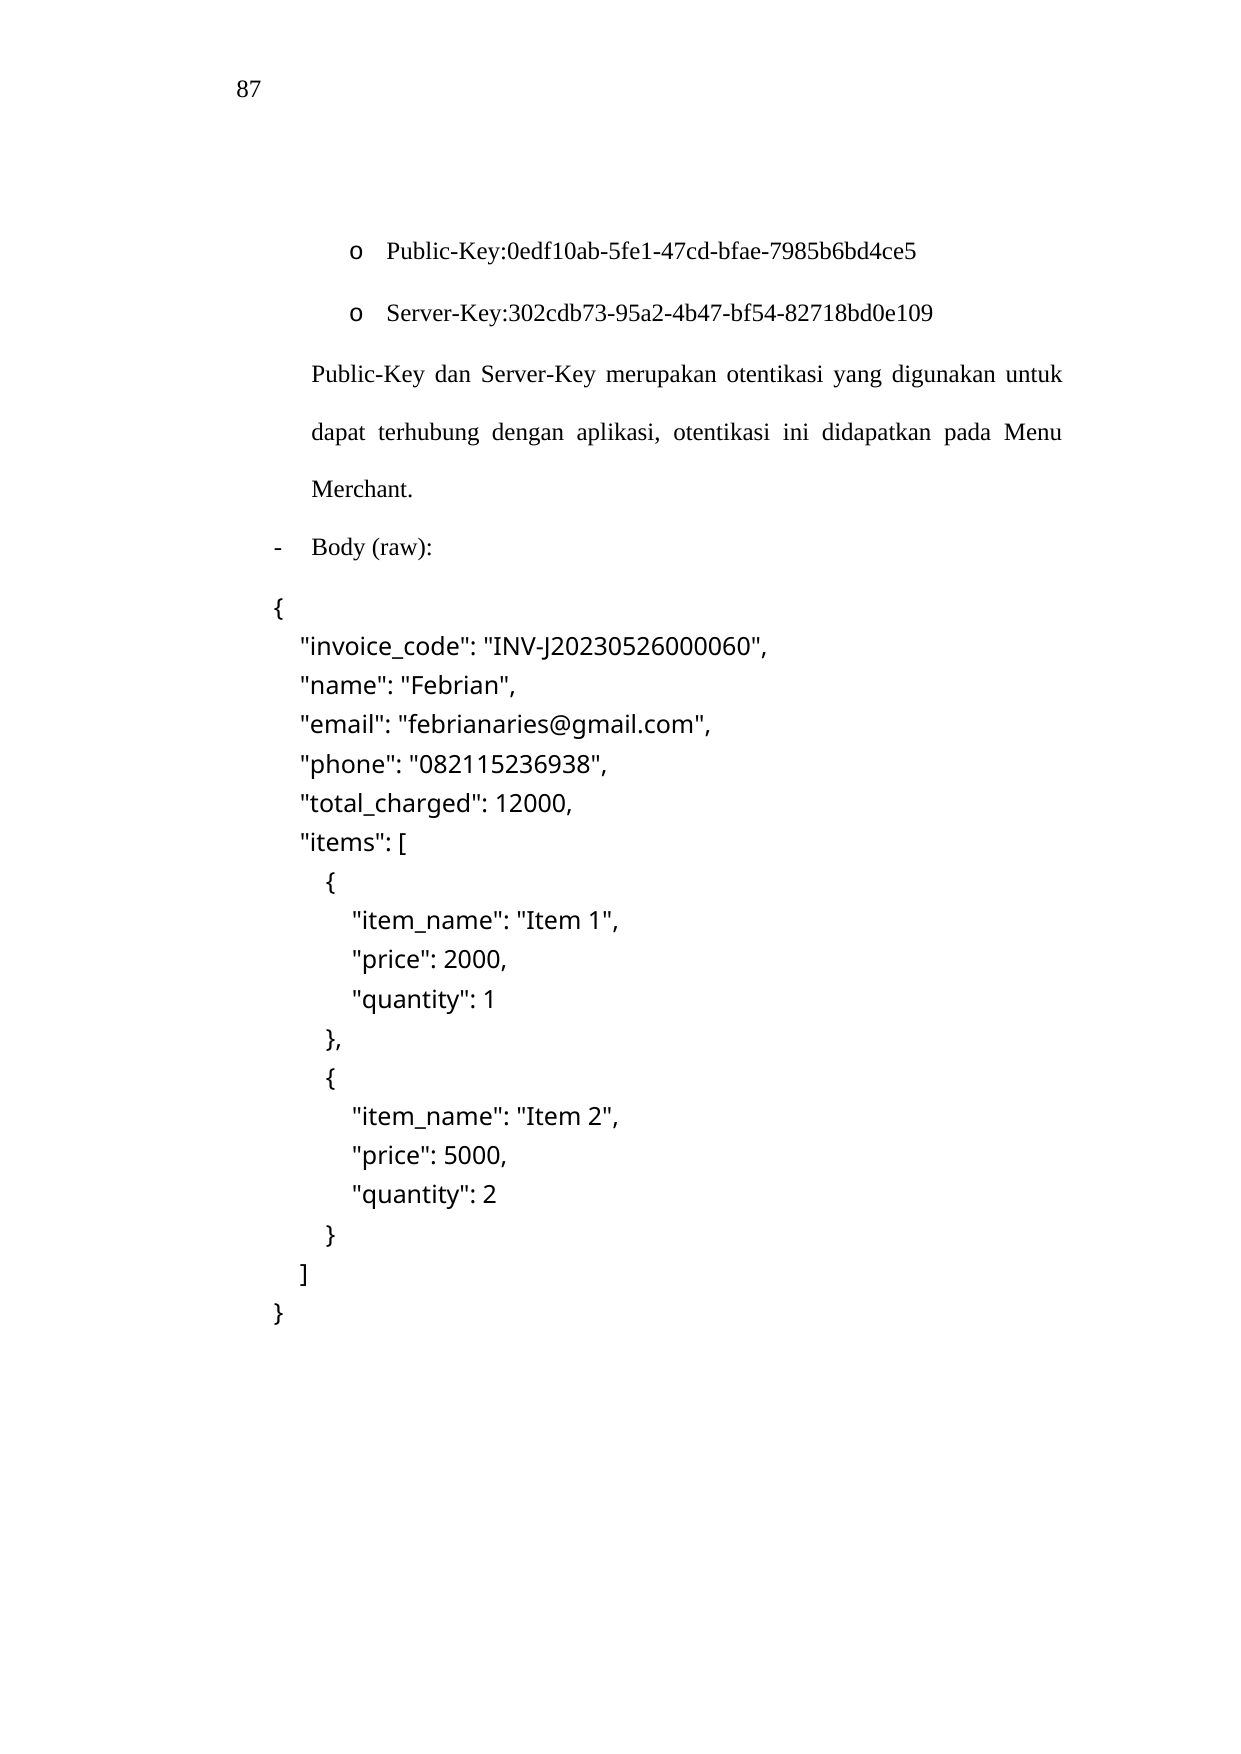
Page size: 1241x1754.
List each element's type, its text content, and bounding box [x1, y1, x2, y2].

text "phone": "082115236938", [274, 746, 1063, 780]
text "quantity": 1 [274, 981, 1063, 1015]
text "items": [ [274, 824, 1063, 859]
text { [274, 864, 1063, 898]
text "item_name": "Item 1", [274, 903, 1063, 937]
text "price": 5000, [274, 1138, 1063, 1172]
text "invoice_code": "INV-J20230526000060", [274, 629, 1063, 663]
text "name": "Febrian", [274, 668, 1063, 702]
text } [274, 1216, 1063, 1250]
list Server-Key:302cdb73-95a2-4b47-bf54-82718bd0e109 [349, 298, 1063, 329]
text "email": "febrianaries@gmail.com", [274, 707, 1063, 741]
text "item_name": "Item 2", [274, 1099, 1063, 1133]
text "total_charged": 12000, [274, 785, 1063, 819]
text ] [274, 1255, 1063, 1289]
text { [274, 1059, 1063, 1094]
text "quantity": 2 [274, 1177, 1063, 1211]
text "price": 2000, [274, 942, 1063, 976]
list Public-Key dan Server-Key merupakan otentikasi yang digunakan untuk dapat terhubung dengan aplikasi, otentikasi ini didapatkan pada Menu Merchant. [311, 359, 1063, 503]
list Body (raw): [274, 532, 1063, 561]
list Public-Key:0edf10ab-5fe1-47cd-bfae-7985b6bd4ce5 [349, 236, 1063, 267]
text } [274, 1294, 1063, 1329]
text { [274, 589, 1063, 624]
text }, [274, 1020, 1063, 1054]
